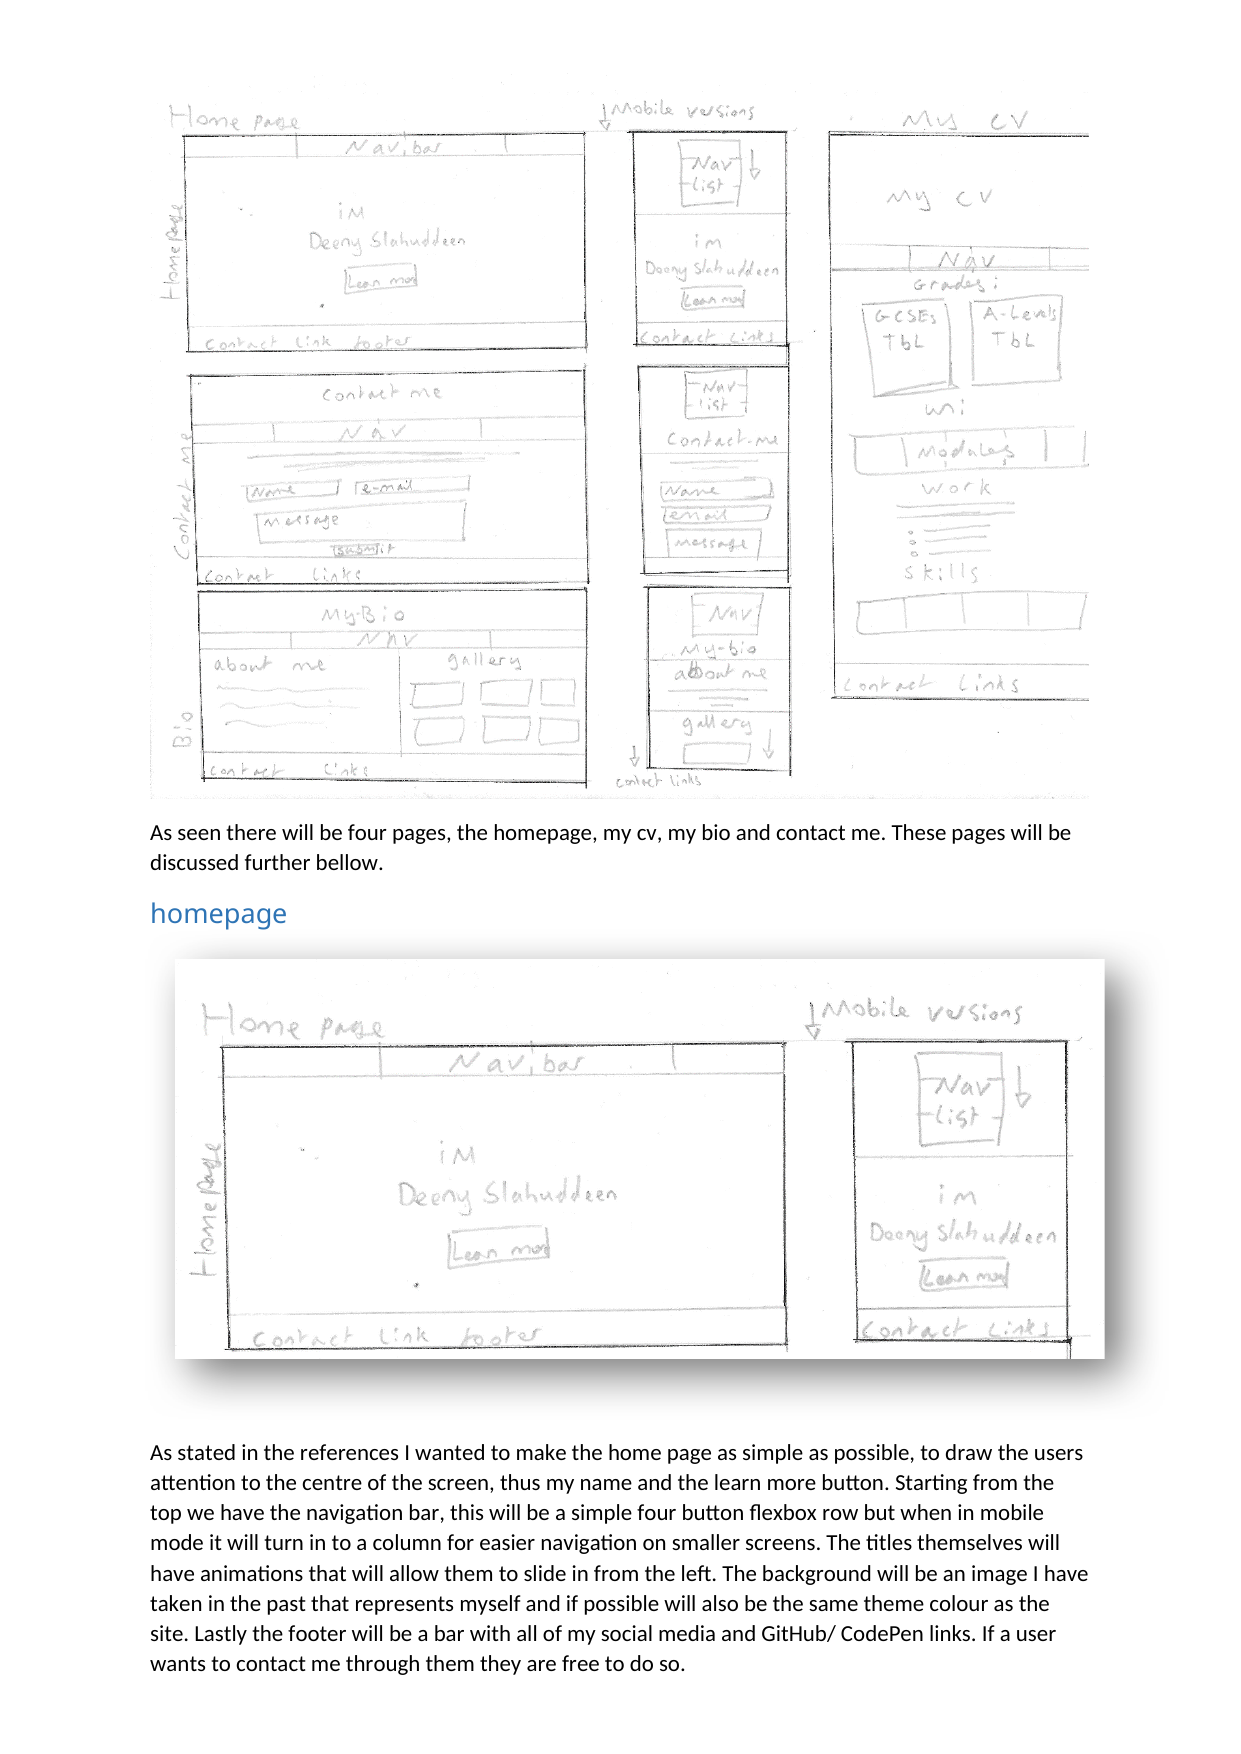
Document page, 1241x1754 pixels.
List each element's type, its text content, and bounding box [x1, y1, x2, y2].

picture [175, 959, 1105, 1359]
text As seen there will be four pages, the homepage, my cv, my bio and contact me. These pages will be discussed further bellow. [150, 818, 1090, 876]
text As stated in the references I wanted to make the home page as simple as possible, to draw the users attention to the centre of the screen, thus my name and the learn more button. Starting from the top we have the navigation bar, this will be a simple four button flexbox row but when in mobile mode it will turn in to a column for easier navigation on smaller screens. The titles themselves will have animations that will allow them to slide in from the left. The background will be an image I have taken in the past that represents myself and if possible will also be the same theme colour as the site. Lastly the footer will be a bar with all of my social media and GitHub/ CodePen links. If a user wants to contact me through them they are free to do so. [150, 1438, 1090, 1677]
picture [150, 73, 1089, 799]
subtitle homepage [150, 895, 1090, 932]
